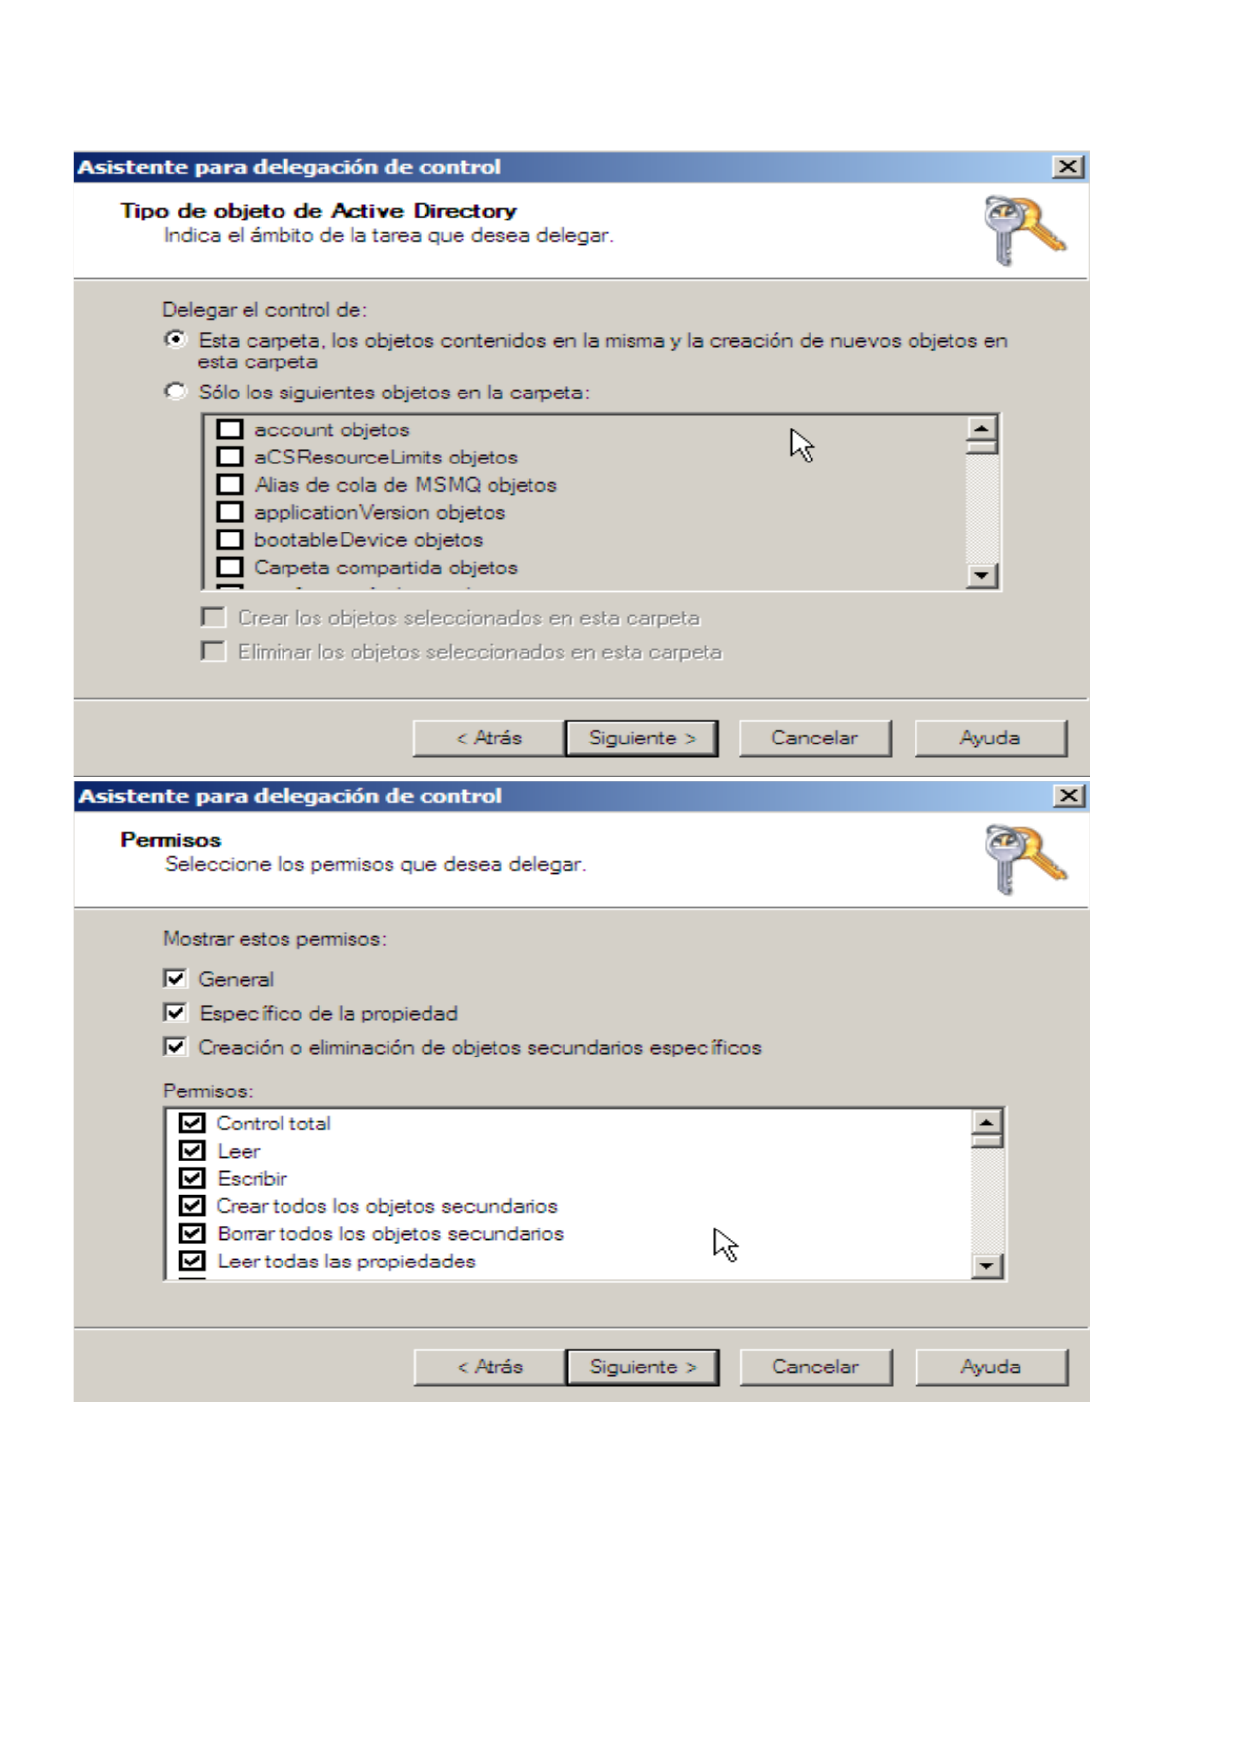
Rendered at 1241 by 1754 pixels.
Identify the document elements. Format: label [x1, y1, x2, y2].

picture [73, 781, 1090, 1402]
picture [73, 150, 1090, 777]
